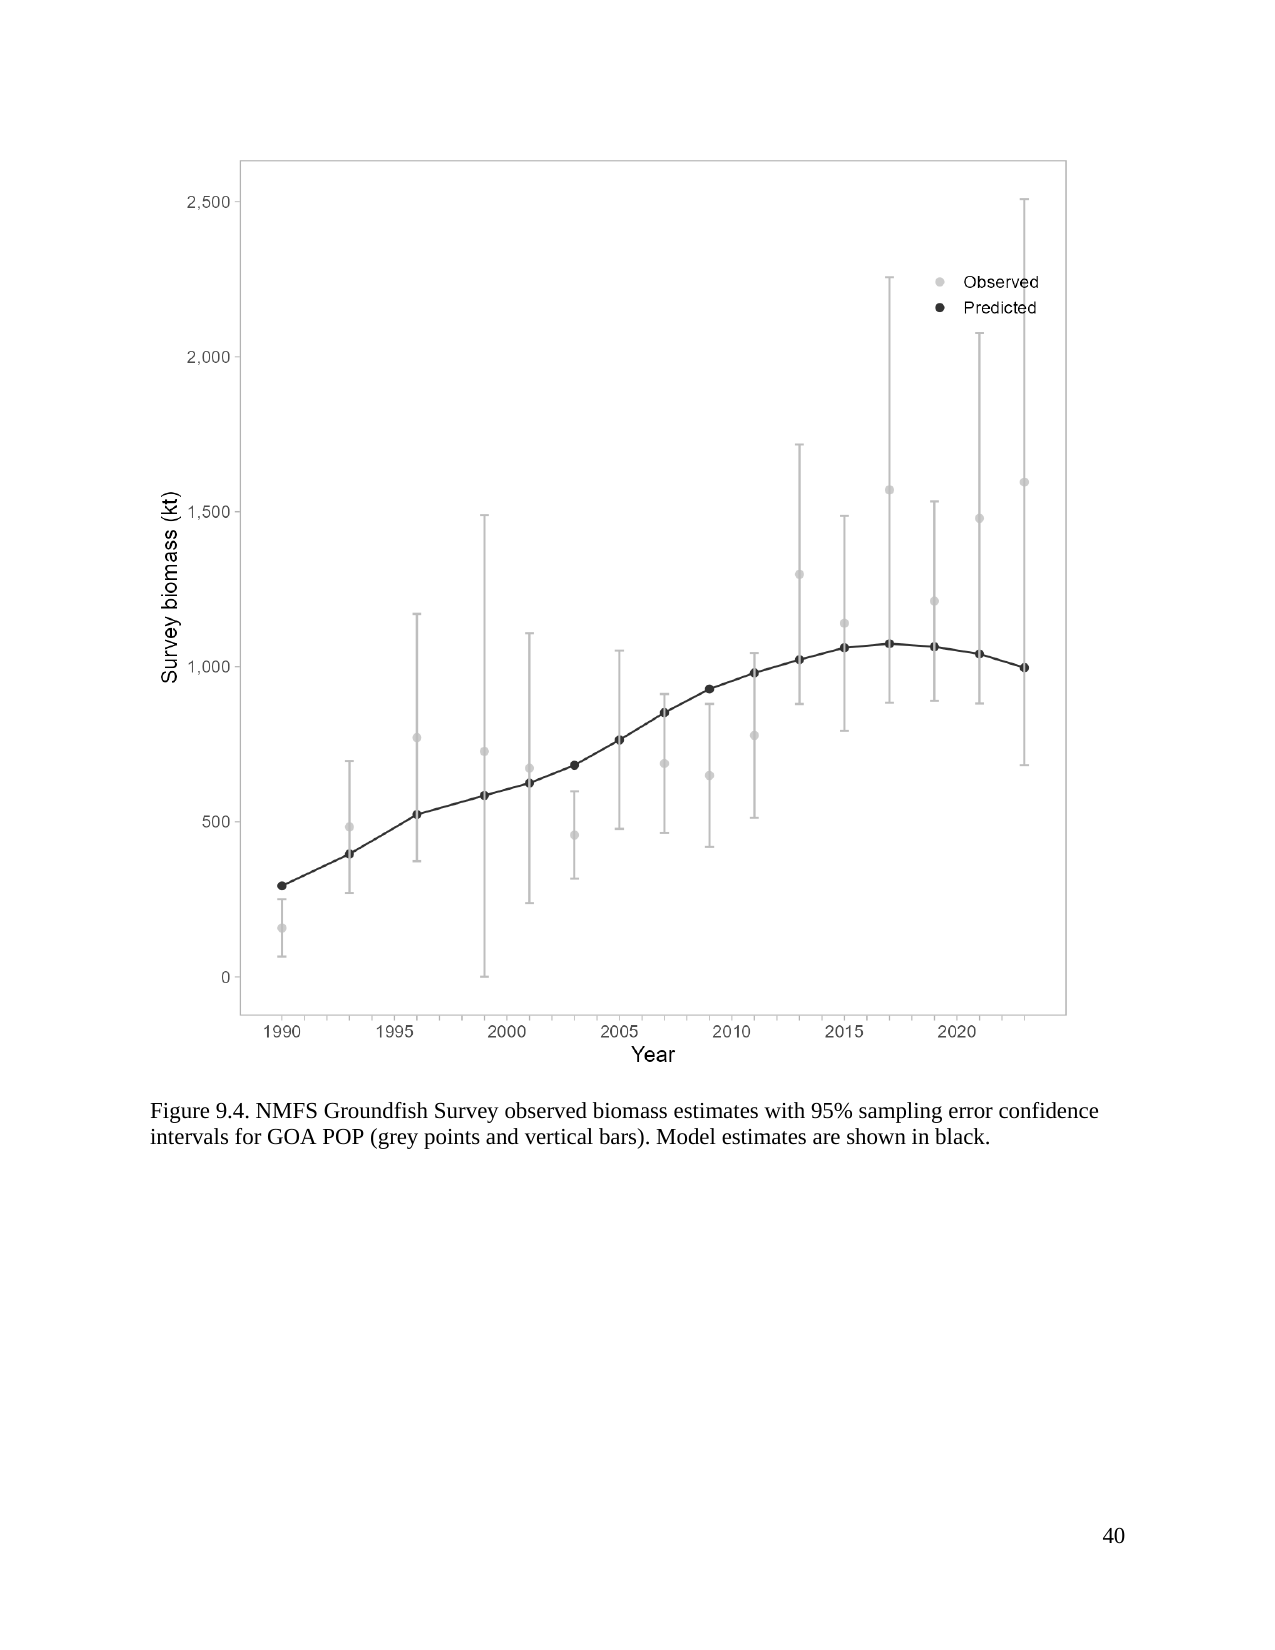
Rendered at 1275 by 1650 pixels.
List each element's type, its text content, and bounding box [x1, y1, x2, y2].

text Figure 9.4. NMFS Groundfish Survey observed biomass estimates with 95% sampling error confidence intervals for GOA POP (grey points and vertical bars). Model estimates are shown in black. [150, 1097, 1125, 1150]
picture [150, 150, 1077, 1077]
